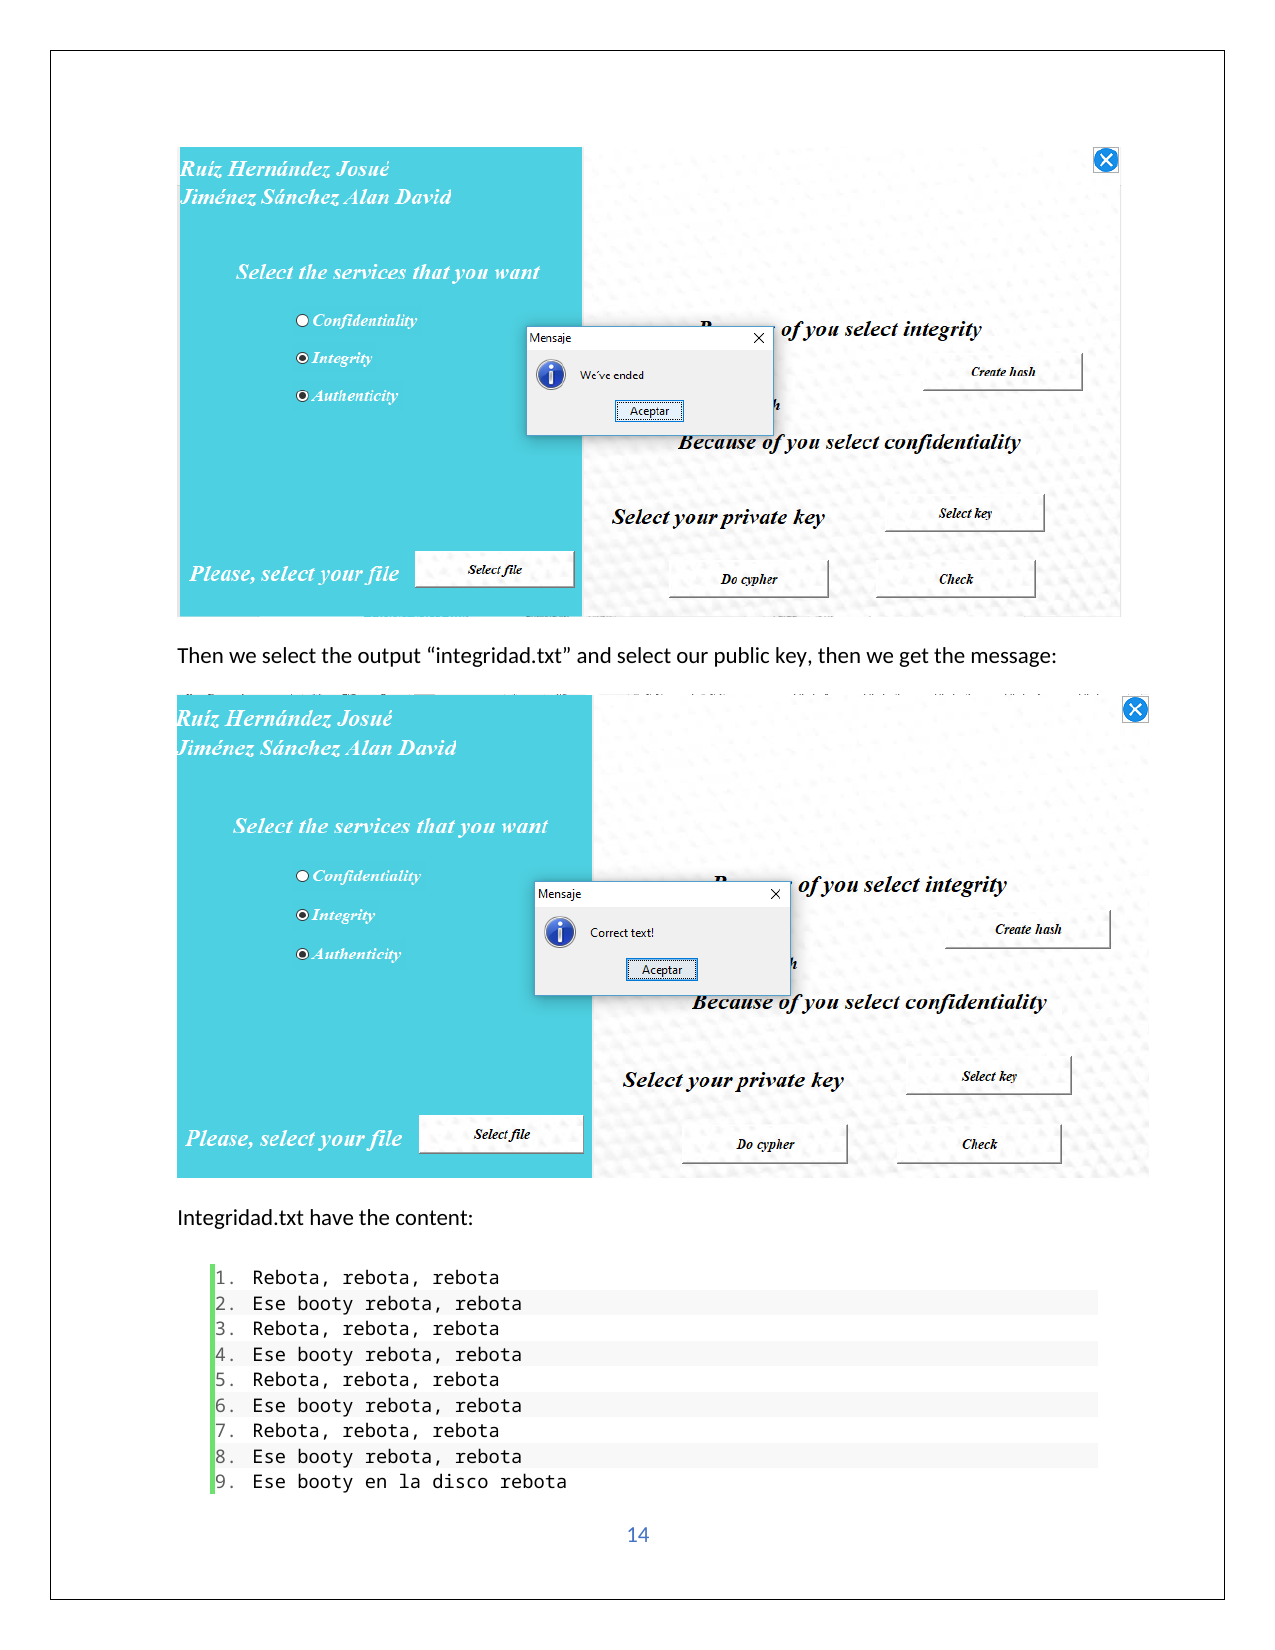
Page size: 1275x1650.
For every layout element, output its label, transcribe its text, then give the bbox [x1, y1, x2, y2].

text Then we select the output “integridad.txt” and select our public key, then we get the message: [177, 641, 1098, 669]
list Ese booty rebota, rebota [215, 1443, 1098, 1468]
picture [177, 694, 1149, 1178]
list Rebota, rebota, rebota [215, 1417, 1098, 1443]
list Rebota, rebota, rebota [215, 1366, 1098, 1392]
list Ese booty en la disco rebota [215, 1468, 1098, 1494]
list Rebota, rebota, rebota [215, 1315, 1098, 1341]
text Integridad.txt have the content: [177, 1203, 1098, 1231]
picture [177, 147, 1122, 617]
list Ese booty rebota, rebota [215, 1341, 1098, 1366]
list Ese booty rebota, rebota [215, 1290, 1098, 1315]
list Ese booty rebota, rebota [215, 1392, 1098, 1417]
list Rebota, rebota, rebota [215, 1264, 1098, 1290]
